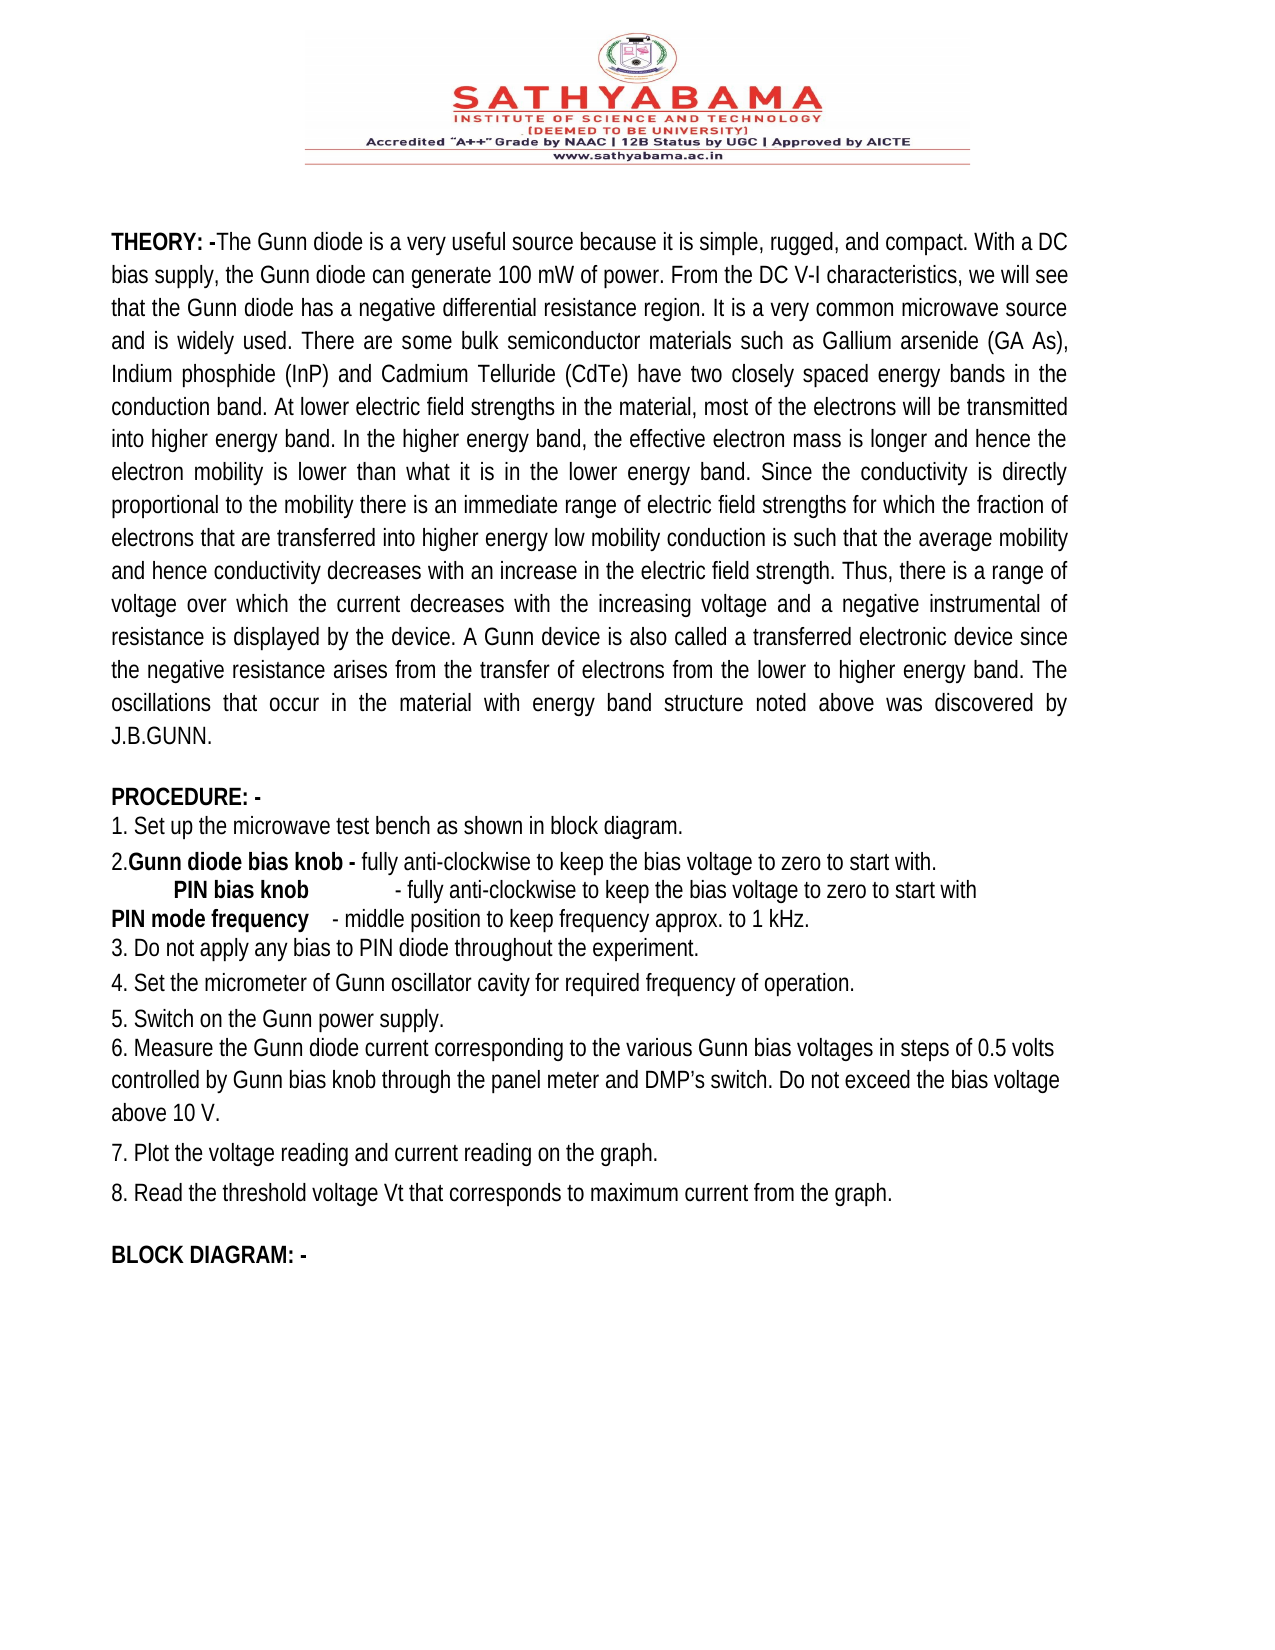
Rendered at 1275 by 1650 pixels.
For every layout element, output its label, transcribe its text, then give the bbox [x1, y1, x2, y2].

picture [304, 30, 971, 166]
